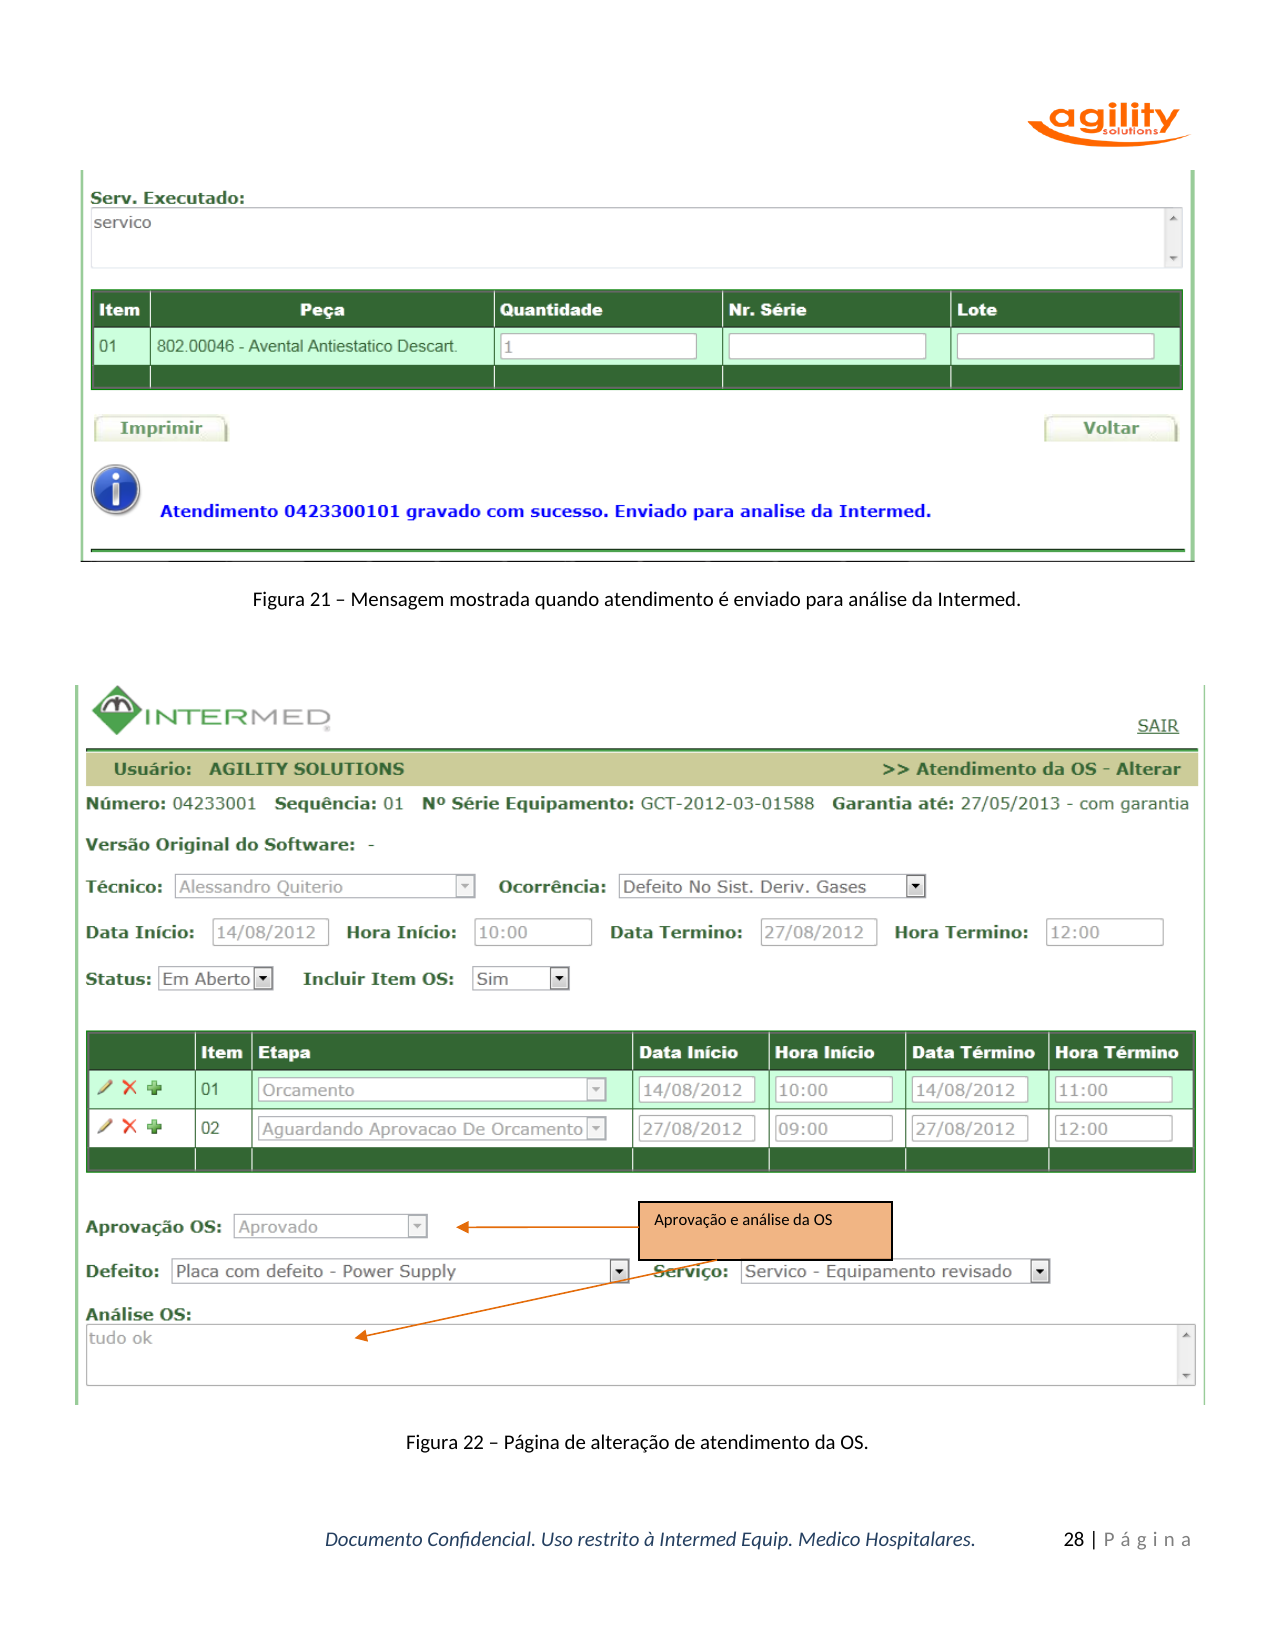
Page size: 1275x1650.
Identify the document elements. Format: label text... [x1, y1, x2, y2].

text Figura 22 – Página de alteração de atendimento da OS. [75, 1429, 1200, 1454]
picture [1027, 94, 1192, 147]
text Figura 21 – Mensagem mostrada quando atendimento é enviado para análise da Intermed. [75, 586, 1200, 611]
picture [80, 170, 1195, 562]
picture [75, 685, 1206, 1405]
